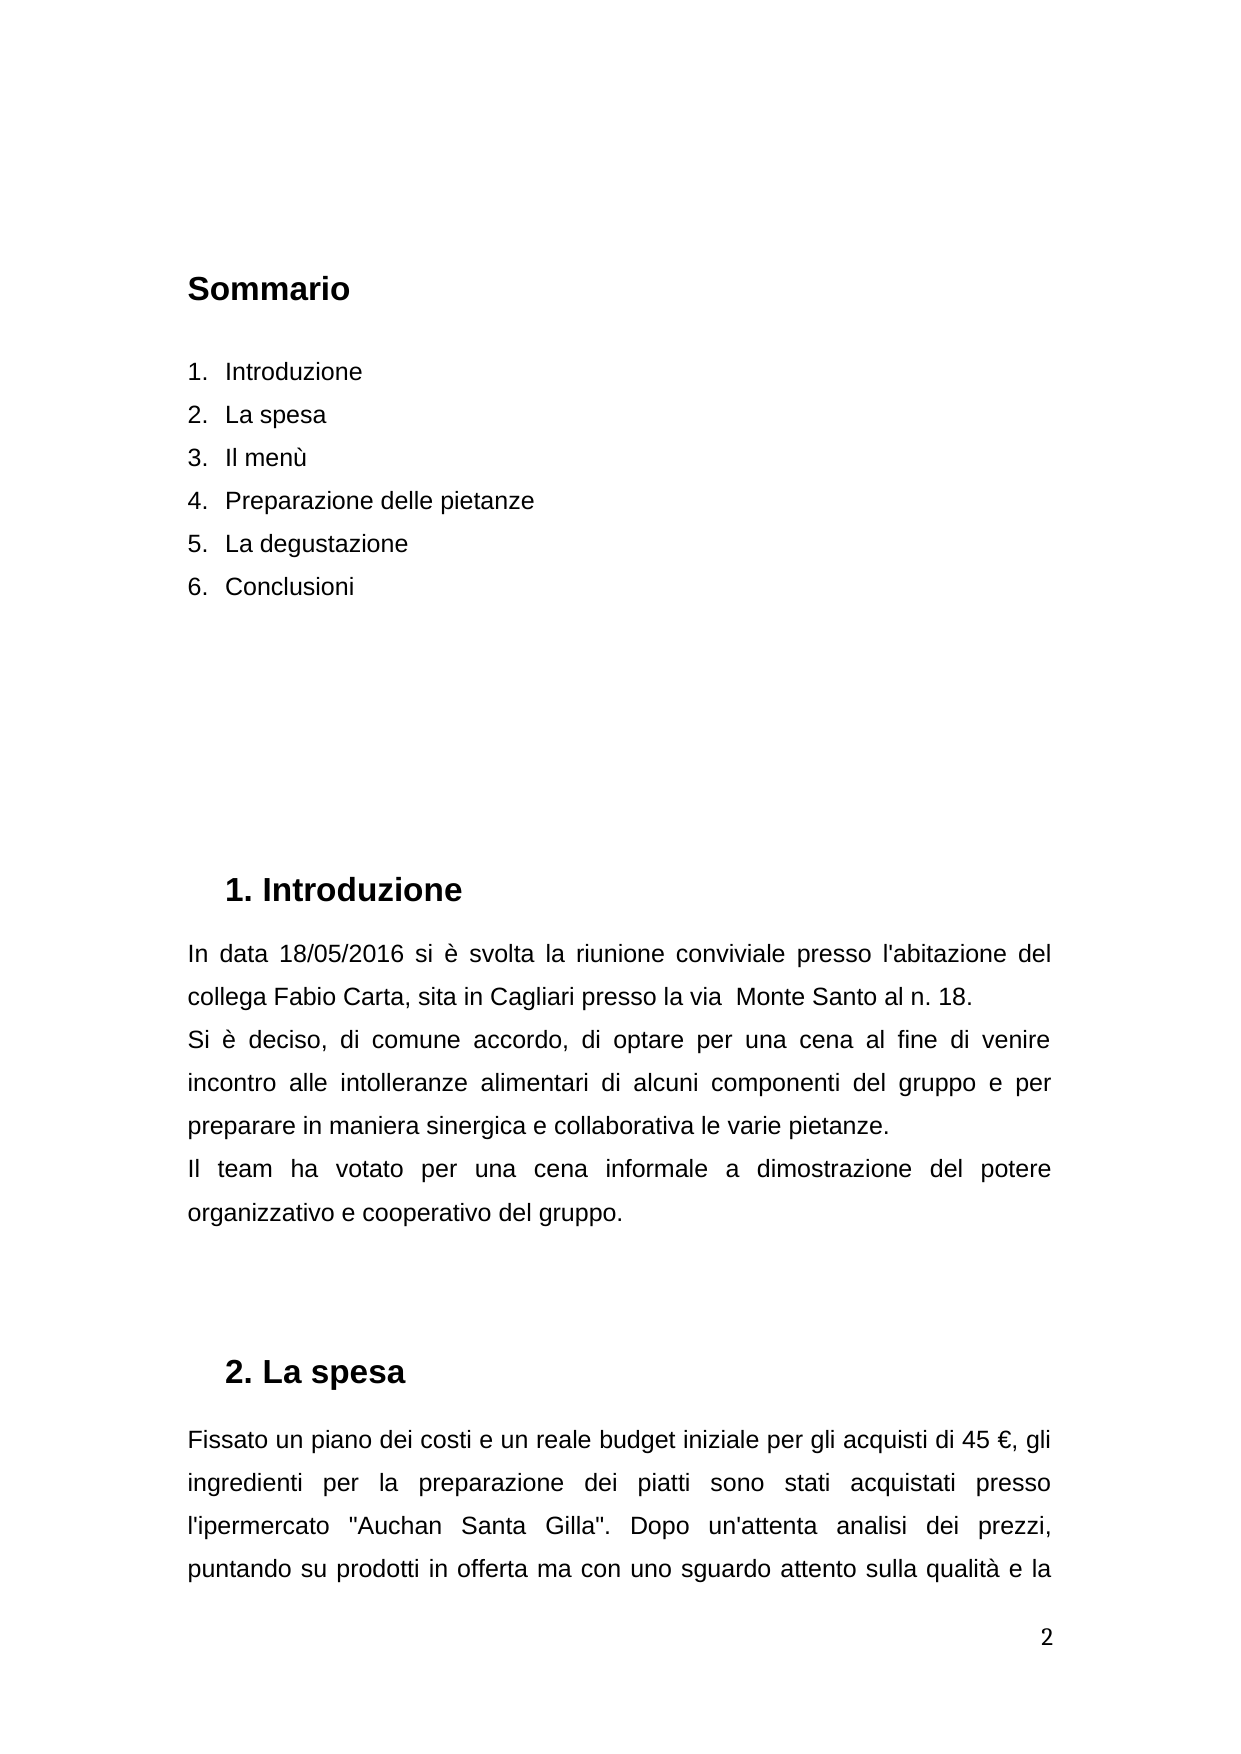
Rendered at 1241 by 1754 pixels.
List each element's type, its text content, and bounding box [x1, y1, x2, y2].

text Il team ha votato per una cena informale a dimostrazione del potere organizzativo e cooperativo del gruppo. [187, 1154, 1053, 1226]
subtitle Introduzione [225, 870, 1053, 909]
text In data 18/05/2016 si è svolta la riunione conviviale presso l'abitazione del collega Fabio Carta, sita in Cagliari presso la via Monte Santo al n. 18. [187, 939, 1053, 1011]
list Introduzione [187, 356, 1053, 385]
list Preparazione delle pietanze [187, 486, 1053, 514]
list La degustazione [187, 529, 1053, 558]
text Si è deciso, di comune accordo, di optare per una cena al fine di venire incontro alle intolleranze alimentari di alcuni componenti del gruppo e per preparare in maniera sinergica e collaborativa le varie pietanze. [187, 1025, 1053, 1140]
list Il menù [187, 443, 1053, 471]
subtitle La spesa [225, 1352, 1053, 1390]
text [187, 1425, 1053, 1583]
list La spesa [187, 399, 1053, 428]
list Conclusioni [187, 572, 1053, 601]
subtitle Sommario [187, 269, 1053, 307]
